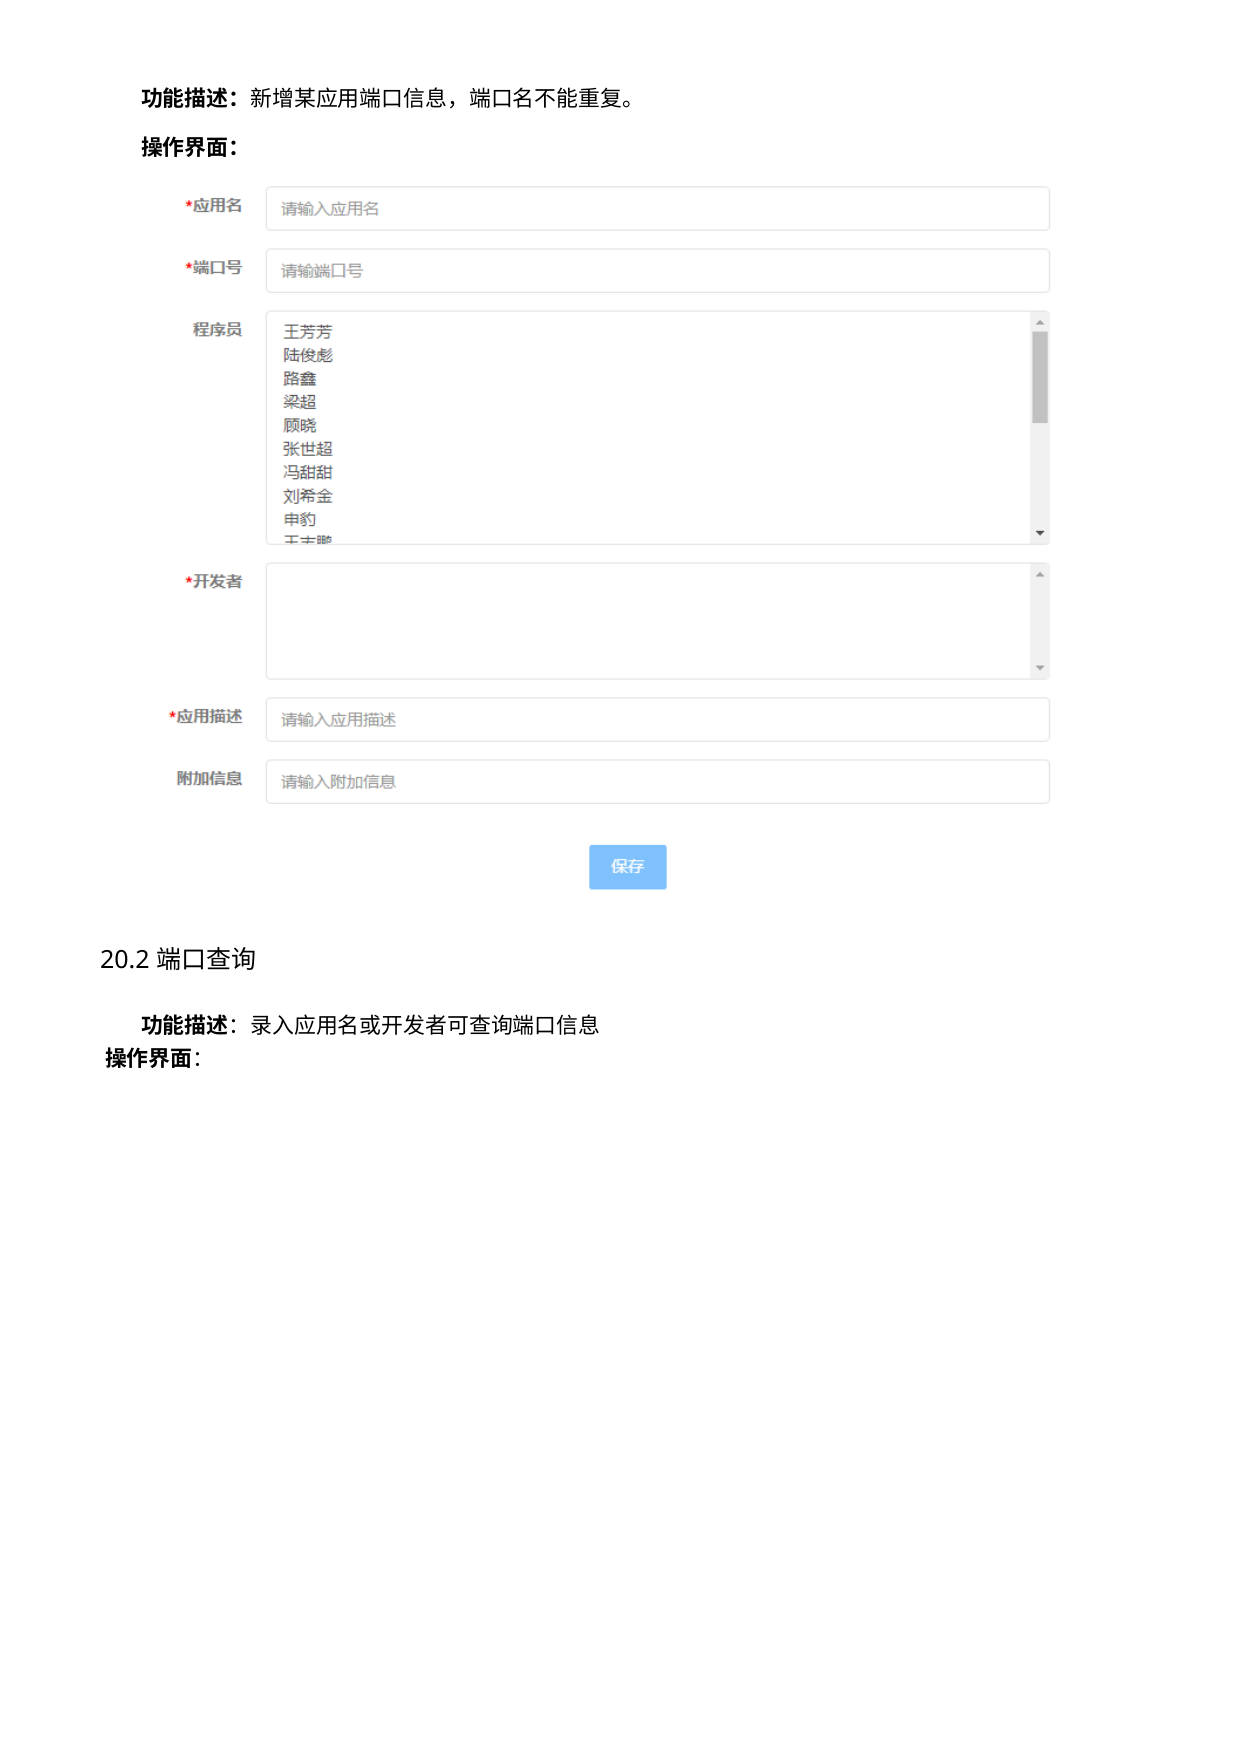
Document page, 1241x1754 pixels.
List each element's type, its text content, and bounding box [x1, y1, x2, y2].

text 操作界面： [75, 1041, 1165, 1073]
text 功能描述：录入应用名或开发者可查询端口信息 [75, 1008, 1165, 1041]
text 20.2 端口查询 [75, 925, 1165, 990]
picture [104, 177, 1090, 913]
text 操作界面： [75, 129, 1165, 162]
text 功能描述：新增某应用端口信息，端口名不能重复。 [75, 81, 1165, 113]
